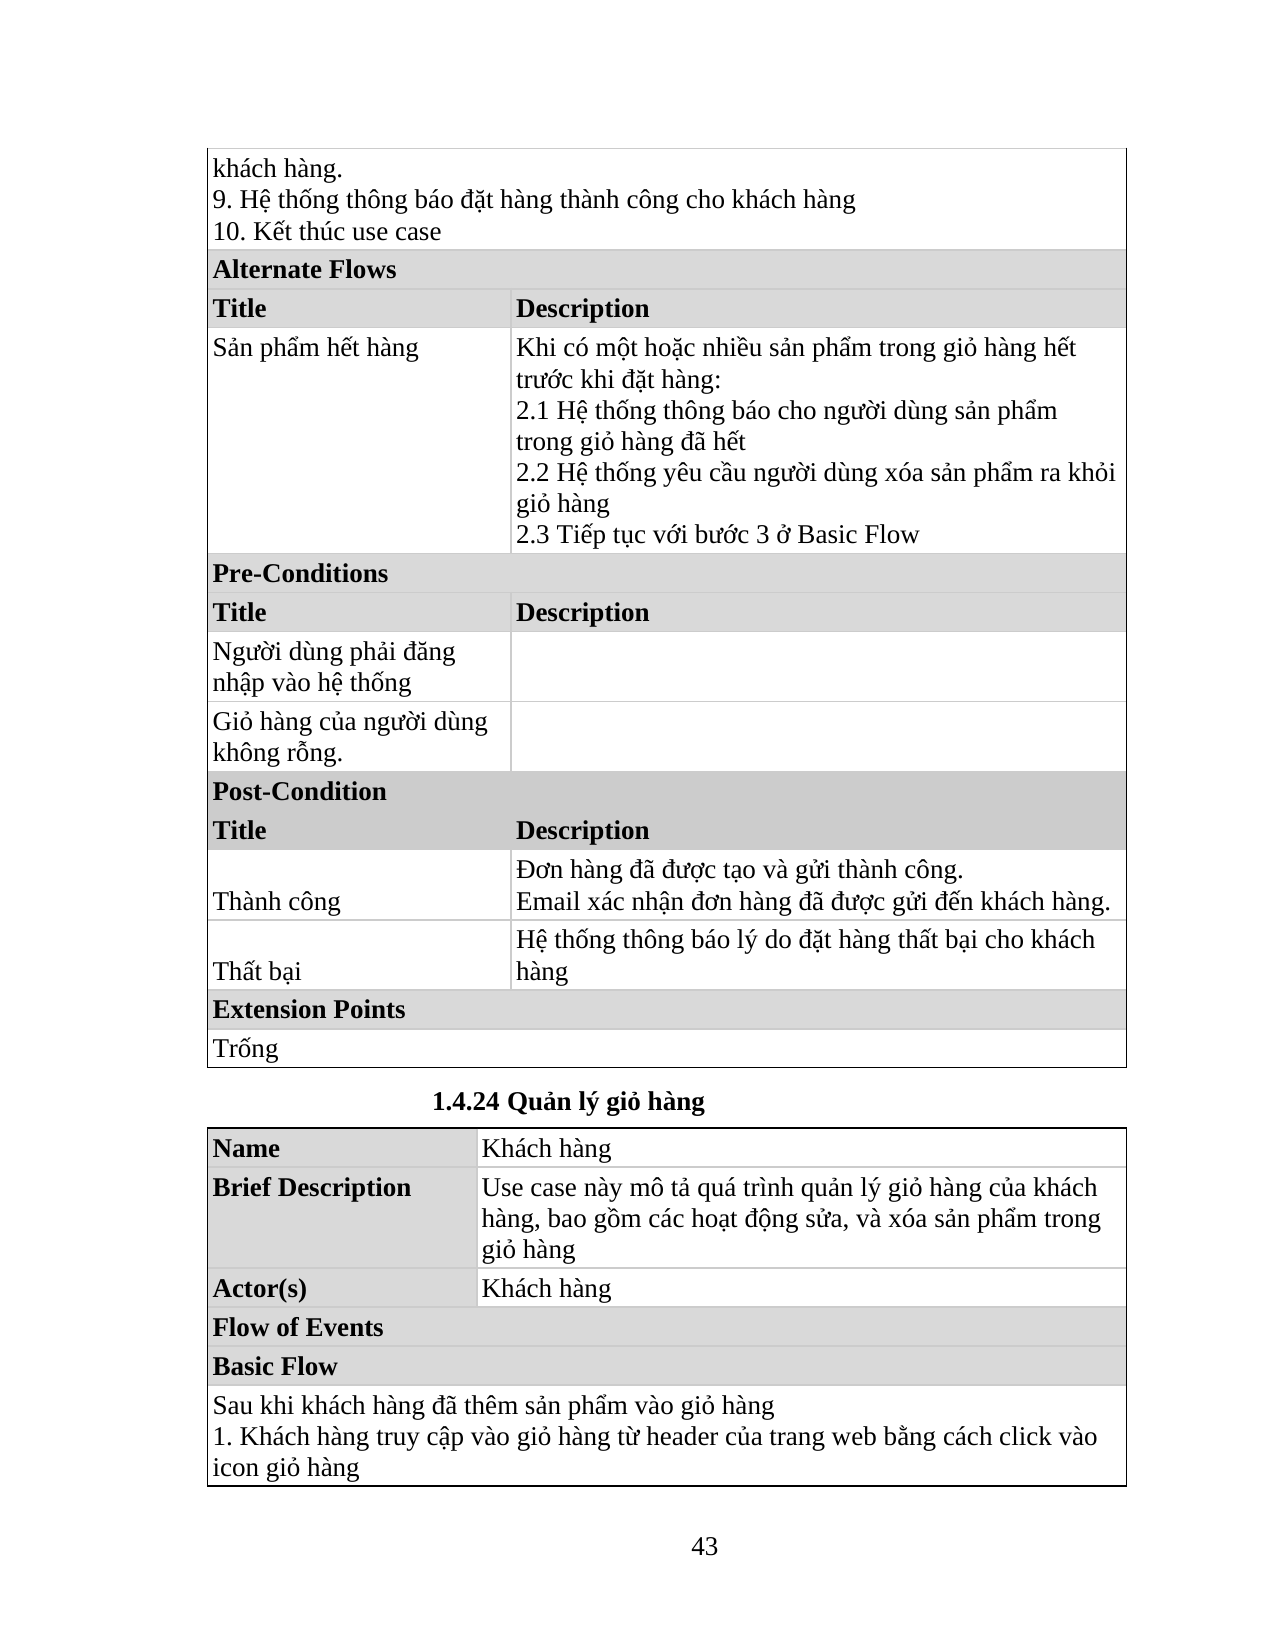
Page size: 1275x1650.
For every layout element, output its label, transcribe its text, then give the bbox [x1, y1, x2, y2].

table_cell Flow of Events [208, 1308, 1126, 1345]
table_cell Sản phẩm hết hàng [208, 328, 510, 553]
table_cell Khi có một hoặc nhiều sản phẩm trong giỏ hàng hết trước khi đặt hàng: 2.1 Hệ thống thông báo cho người dùng sản phẩm trong giỏ hàng đã hết 2.2 Hệ thống yêu cầu người dùng xóa sản phẩm ra khỏi giỏ hàng 2.3 Tiếp tục với bước 3 ở Basic Flow [512, 328, 1126, 553]
table_cell Thành công [208, 850, 510, 919]
table_cell Description [512, 593, 1126, 631]
table_cell [512, 632, 1126, 701]
table_cell Title [208, 290, 510, 327]
table_cell Title [208, 593, 510, 631]
table_cell Hệ thống thông báo lý do đặt hàng thất bại cho khách hàng [512, 921, 1126, 989]
table_cell Trống [208, 1030, 1126, 1067]
table_cell Khách hàng [478, 1269, 1126, 1306]
table_cell Use case này mô tả quá trình quản lý giỏ hàng của khách hàng, bao gồm các hoạt động sửa, và xóa sản phẩm trong giỏ hàng [478, 1168, 1126, 1267]
table_cell Thất bại [208, 921, 510, 989]
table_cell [208, 149, 1126, 249]
table_cell Giỏ hàng của người dùng không rỗng. [208, 702, 510, 771]
table_cell [512, 702, 1126, 771]
table_cell Extension Points [208, 991, 1126, 1028]
table_header Khách hàng [478, 1129, 1126, 1166]
table_cell Title [208, 811, 510, 849]
table_cell Post-Condition [208, 772, 1126, 810]
table_cell Alternate Flows [208, 251, 1126, 288]
table_cell Pre-Conditions [208, 554, 1126, 592]
subtitle Quản lý giỏ hàng [357, 1085, 1127, 1116]
table_cell Description [512, 811, 1126, 849]
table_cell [208, 1386, 1126, 1485]
table_header Name [208, 1129, 476, 1166]
table_cell Brief Description [208, 1168, 476, 1267]
table_cell Đơn hàng đã được tạo và gửi thành công. Email xác nhận đơn hàng đã được gửi đến khách hàng. [512, 850, 1126, 919]
table_cell Người dùng phải đăng nhập vào hệ thống [208, 632, 510, 701]
table_cell Basic Flow [208, 1347, 1126, 1384]
table_cell Actor(s) [208, 1269, 476, 1306]
table_cell Description [512, 290, 1126, 327]
